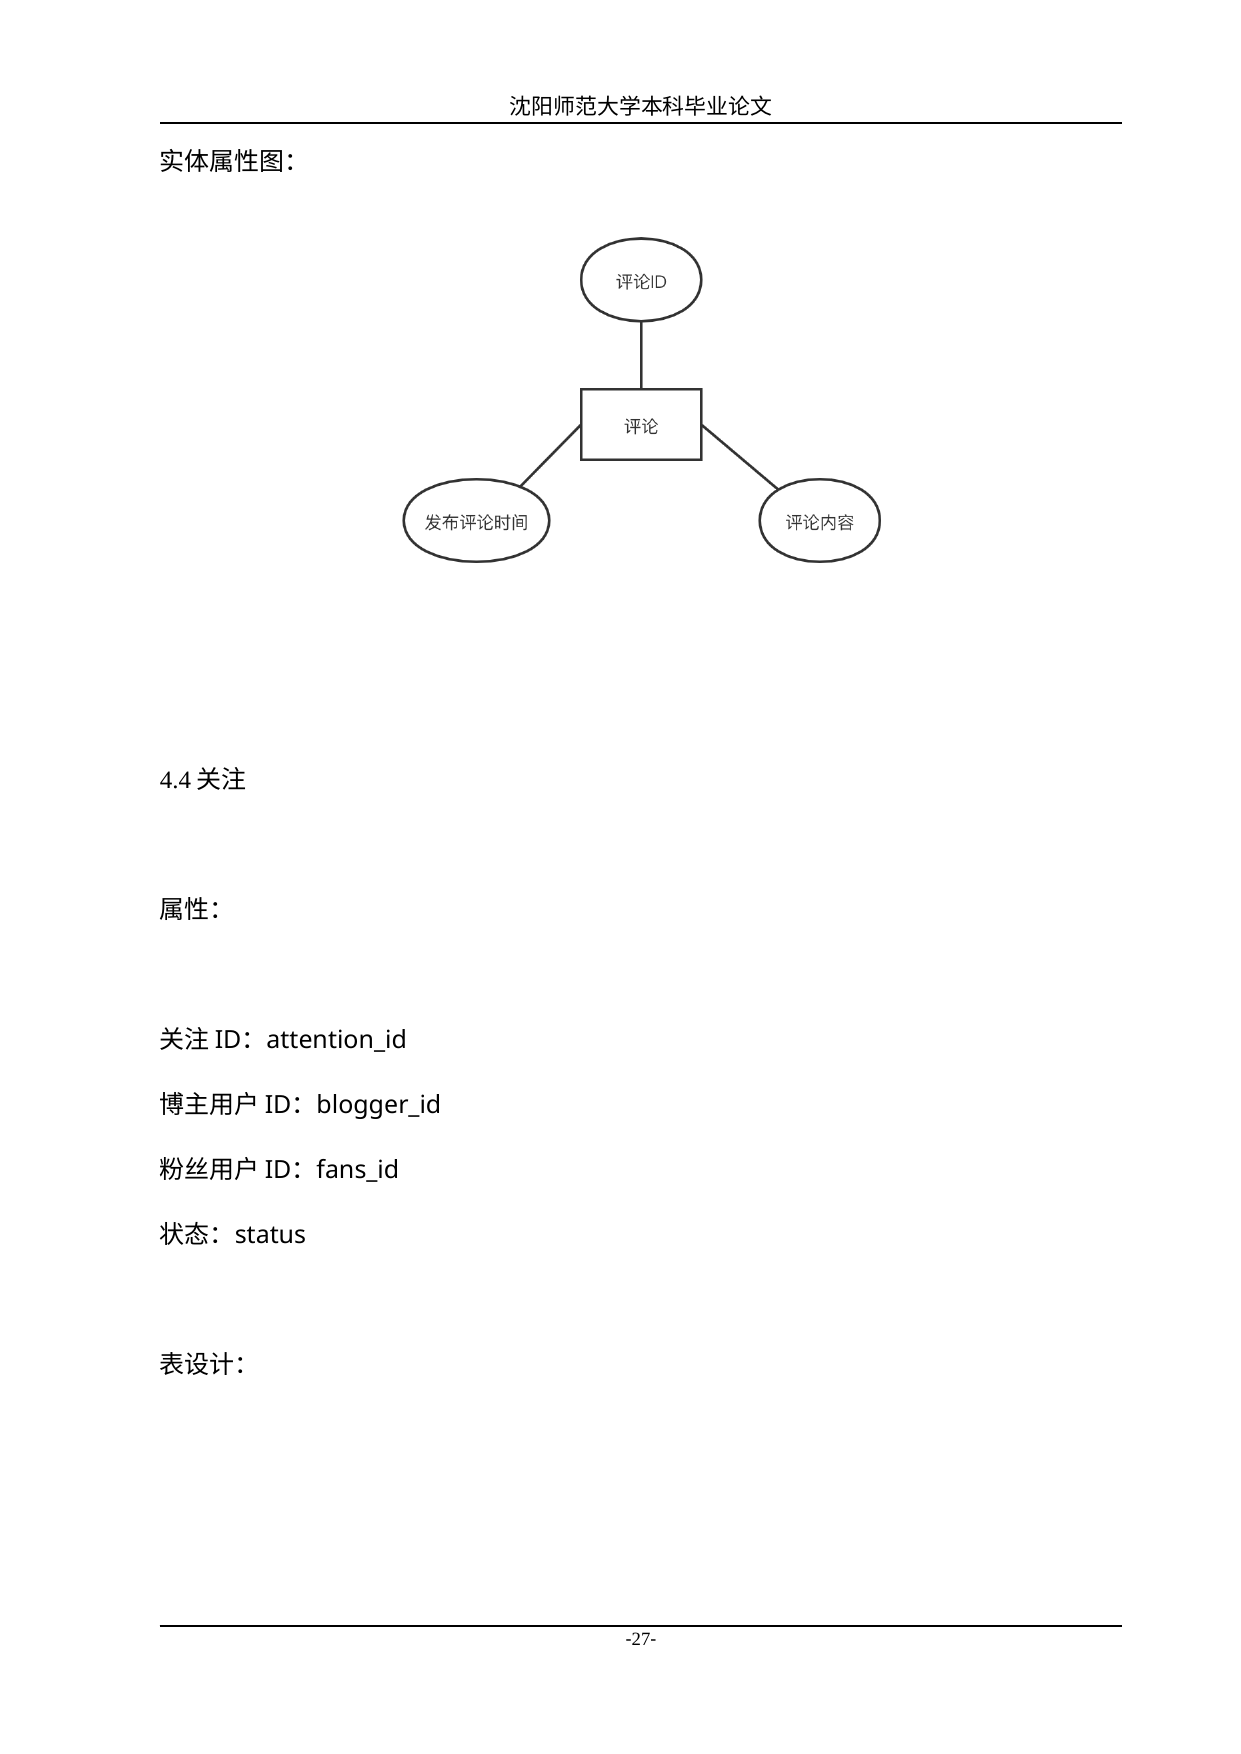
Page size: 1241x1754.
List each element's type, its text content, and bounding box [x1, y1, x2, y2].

subtitle 4.4关注 [159, 745, 1122, 810]
text 博主用户ID：blogger_id [159, 1070, 1122, 1135]
text 关注ID：attention_id [159, 1005, 1122, 1070]
picture [370, 205, 913, 595]
text 状态：status [159, 1200, 1122, 1265]
text 属性： [159, 875, 1122, 940]
text 实体属性图： [159, 127, 1122, 192]
text 粉丝用户ID：fans_id [159, 1135, 1122, 1200]
text 表设计： [159, 1330, 1122, 1395]
